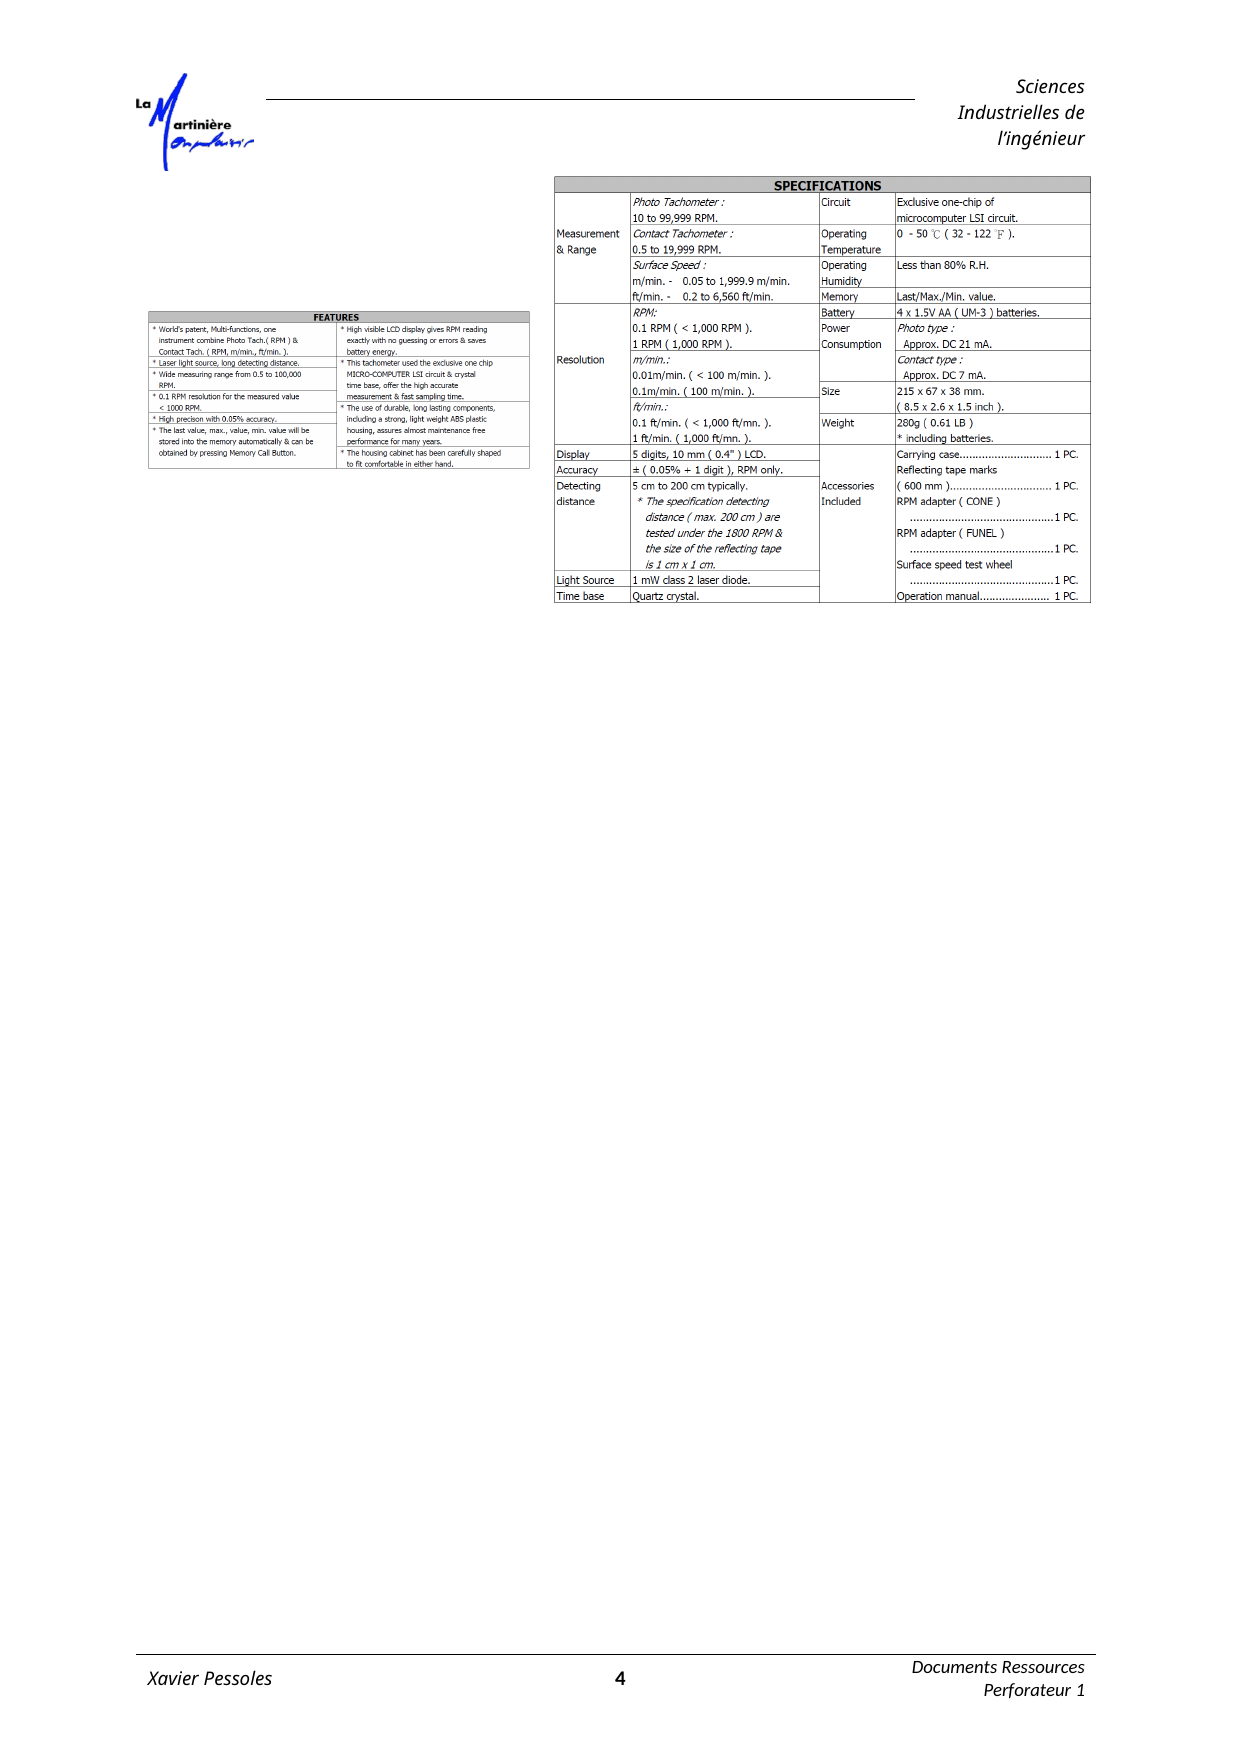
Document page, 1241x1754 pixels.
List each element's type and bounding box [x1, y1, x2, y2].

table_header [136, 176, 541, 616]
picture [136, 73, 254, 171]
table_header [541, 176, 1104, 616]
